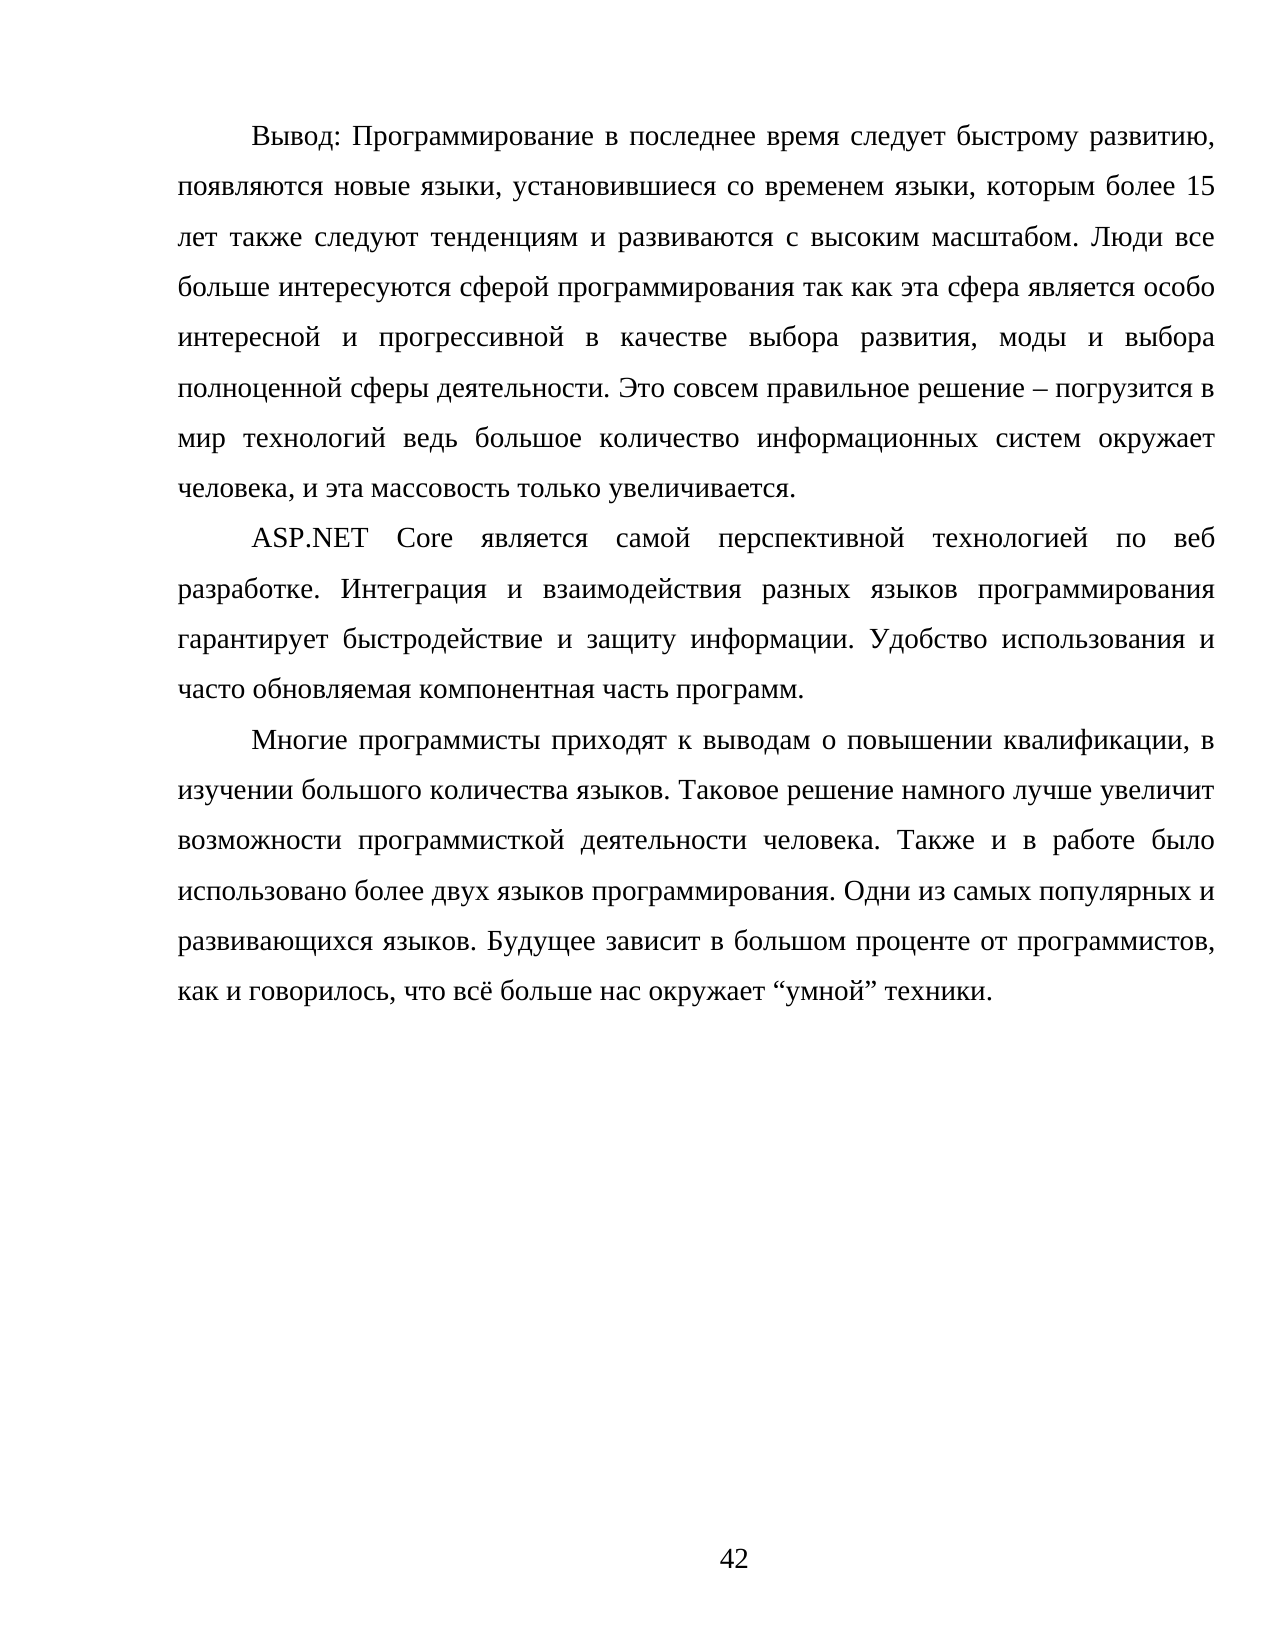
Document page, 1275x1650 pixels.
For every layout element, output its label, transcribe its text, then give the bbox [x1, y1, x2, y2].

text Многие программисты приходят к выводам о повышении квалификации, в изучении большого количества языков. Таковое решение намного лучше увеличит возможности программисткой деятельности человека. Также и в работе было использовано более двух языков программирования. Одни из самых популярных и развивающихся языков. Будущее зависит в большом проценте от программистов, как и говорилось, что всё больше нас окружает “умной” техники. [177, 722, 1216, 1007]
text Вывод: Программирование в последнее время следует быстрому развитию, появляются новые языки, установившиеся со временем языки, которым более 15 лет также следуют тенденциям и развиваются с высоким масштабом. Люди все больше интересуются сферой программирования так как эта сфера является особо интересной и прогрессивной в качестве выбора развития, моды и выбора полноценной сферы деятельности. Это совсем правильное решение – погрузится в мир технологий ведь большое количество информационных систем окружает человека, и эта массовость только увеличивается. [177, 118, 1216, 504]
text ASP.NET Core является самой перспективной технологией по веб разработке. Интеграция и взаимодействия разных языков программирования гарантирует быстродействие и защиту информации. Удобство использования и часто обновляемая компонентная часть программ. [177, 521, 1216, 705]
